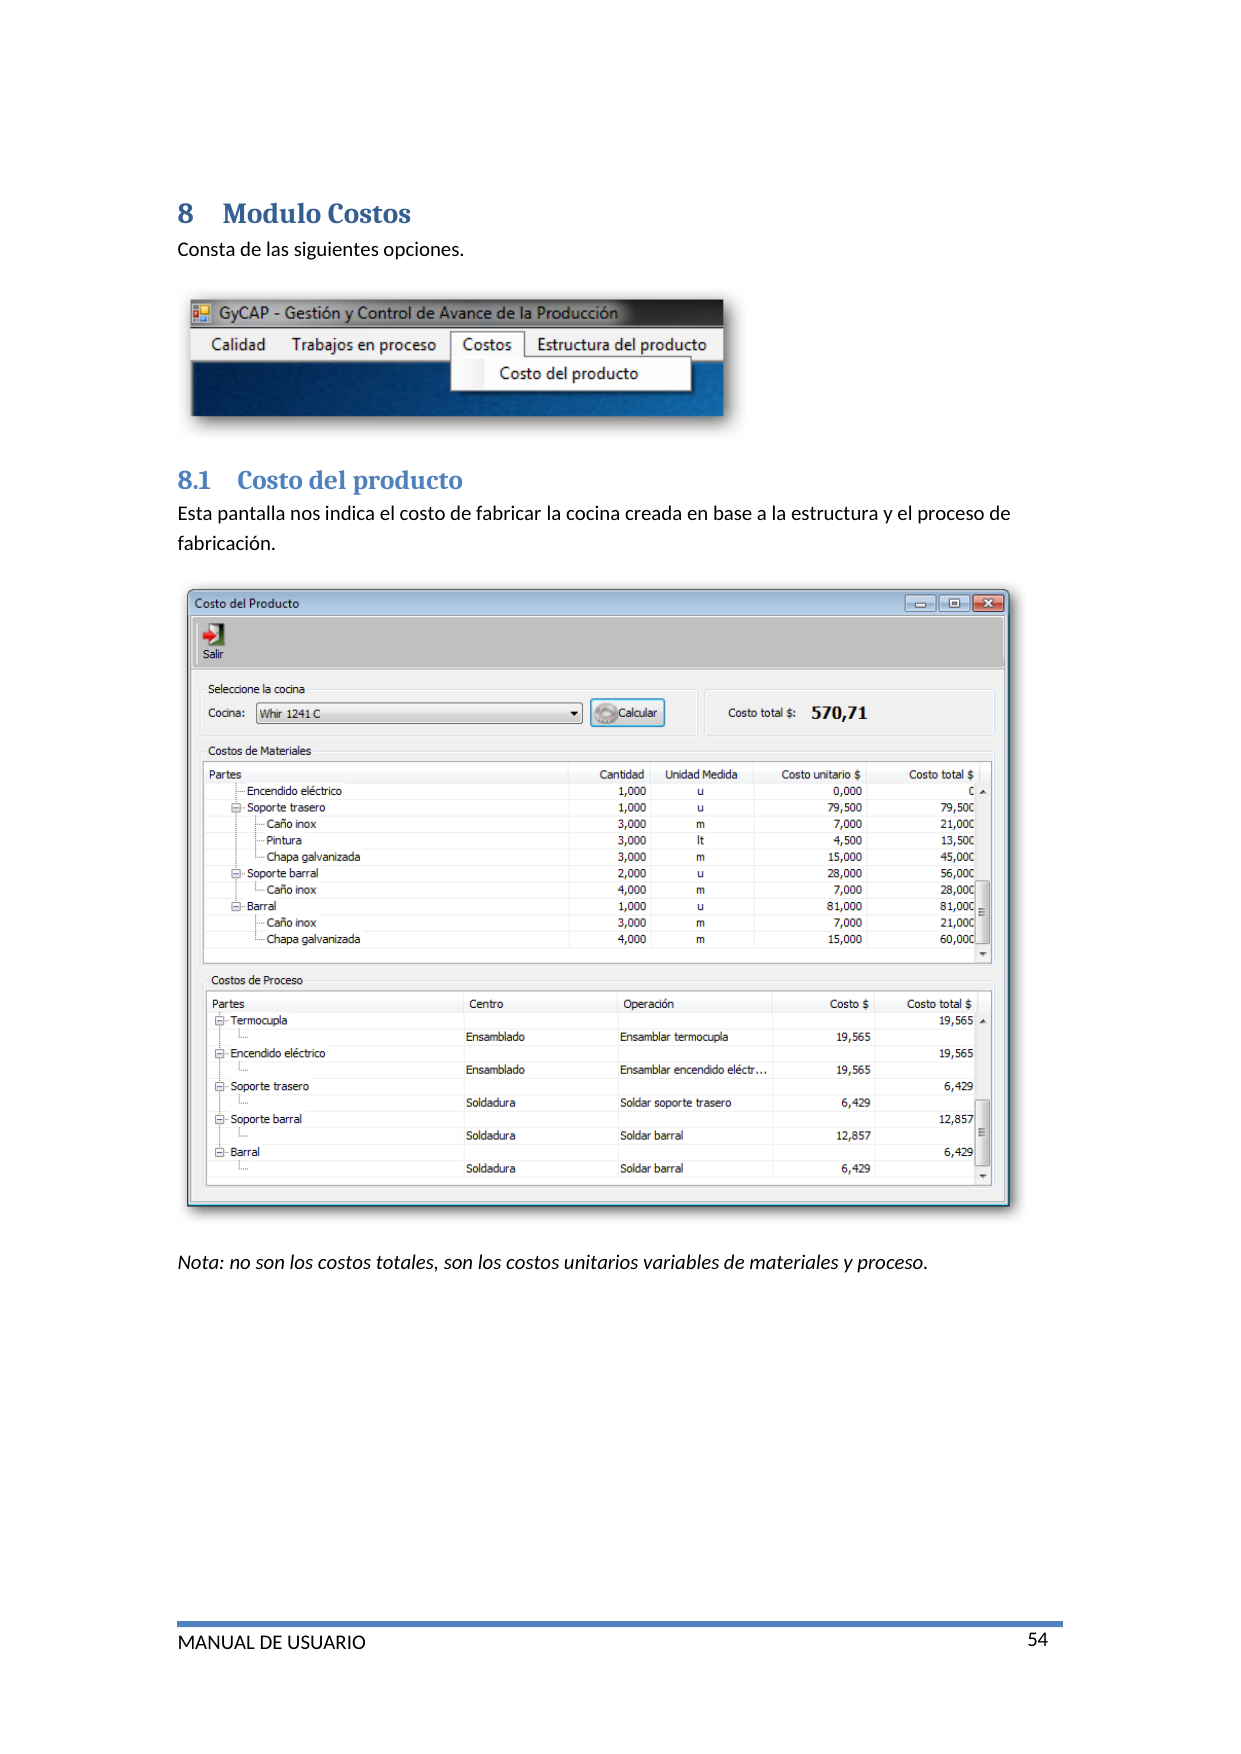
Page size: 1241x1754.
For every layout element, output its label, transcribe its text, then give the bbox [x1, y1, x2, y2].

subtitle Costo del producto [177, 465, 1063, 496]
picture [177, 579, 1028, 1225]
text Consta de las siguientes opciones. [177, 236, 1063, 262]
subtitle Modulo Costos [177, 198, 1063, 231]
text Esta pantalla nos indica el costo de fabricar la cocina creada en base a la estructura y el proceso de fabricación. [177, 501, 1063, 555]
picture [177, 286, 748, 441]
text Nota: no son los costos totales, son los costos unitarios variables de materiales y proceso. [177, 1249, 1063, 1274]
